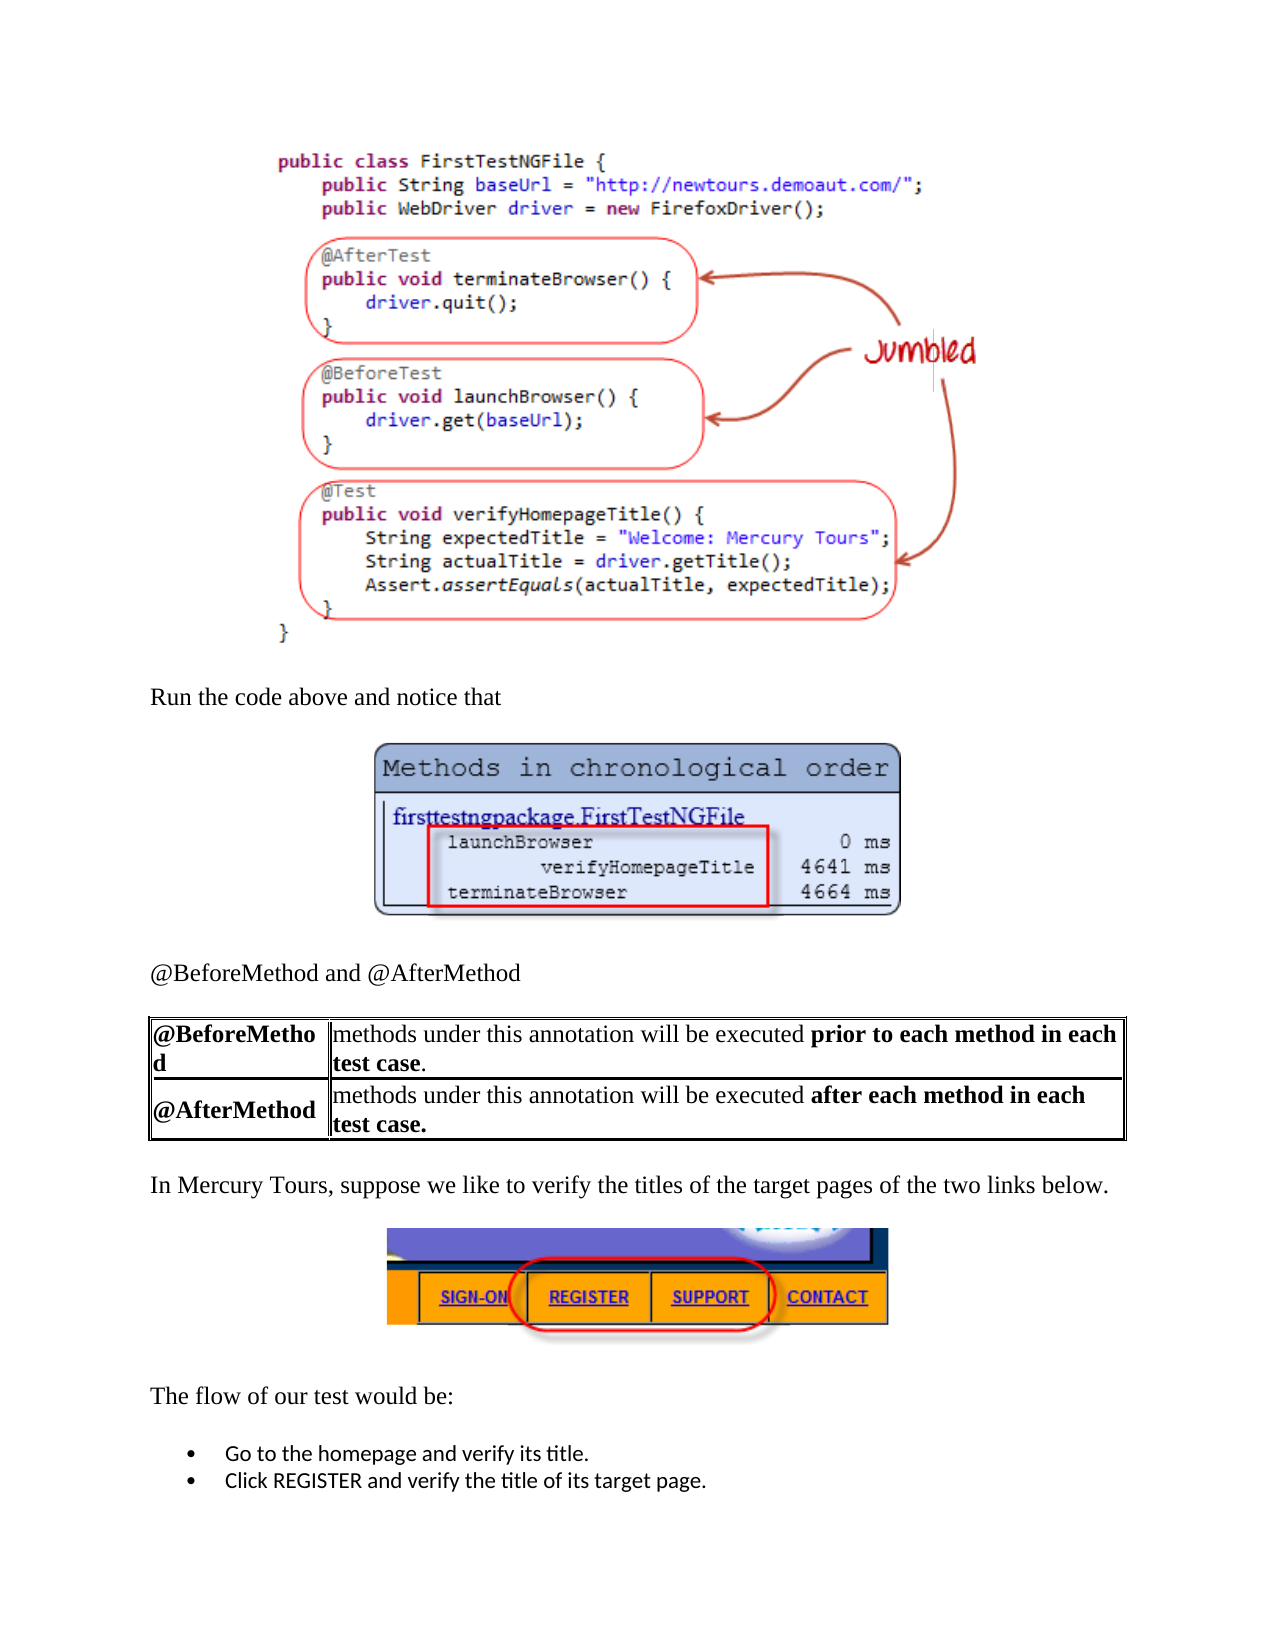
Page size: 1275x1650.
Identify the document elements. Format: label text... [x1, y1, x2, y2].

picture [275, 150, 1001, 654]
table_cell methods under this annotation will be executed after each method in each test case. [330, 1077, 1123, 1138]
text Run the code above and notice that [150, 682, 1125, 711]
list Go to the homepage and verify its title. [187, 1439, 1125, 1467]
table_header methods under this annotation will be executed prior to each method in each test case. [330, 1020, 1123, 1077]
text In Mercury Tours, suppose we like to verify the titles of the target pages of the two links below. [150, 1170, 1125, 1199]
text The flow of our test would be: [150, 1381, 1125, 1409]
picture [386, 1228, 889, 1352]
table_header @BeforeMethod [152, 1018, 330, 1077]
list Click REGISTER and verify the title of its target page. [187, 1467, 1125, 1495]
text @BeforeMethod and @AfterMethod [150, 958, 1125, 987]
table_cell @AfterMethod [152, 1077, 330, 1138]
picture [374, 740, 901, 930]
